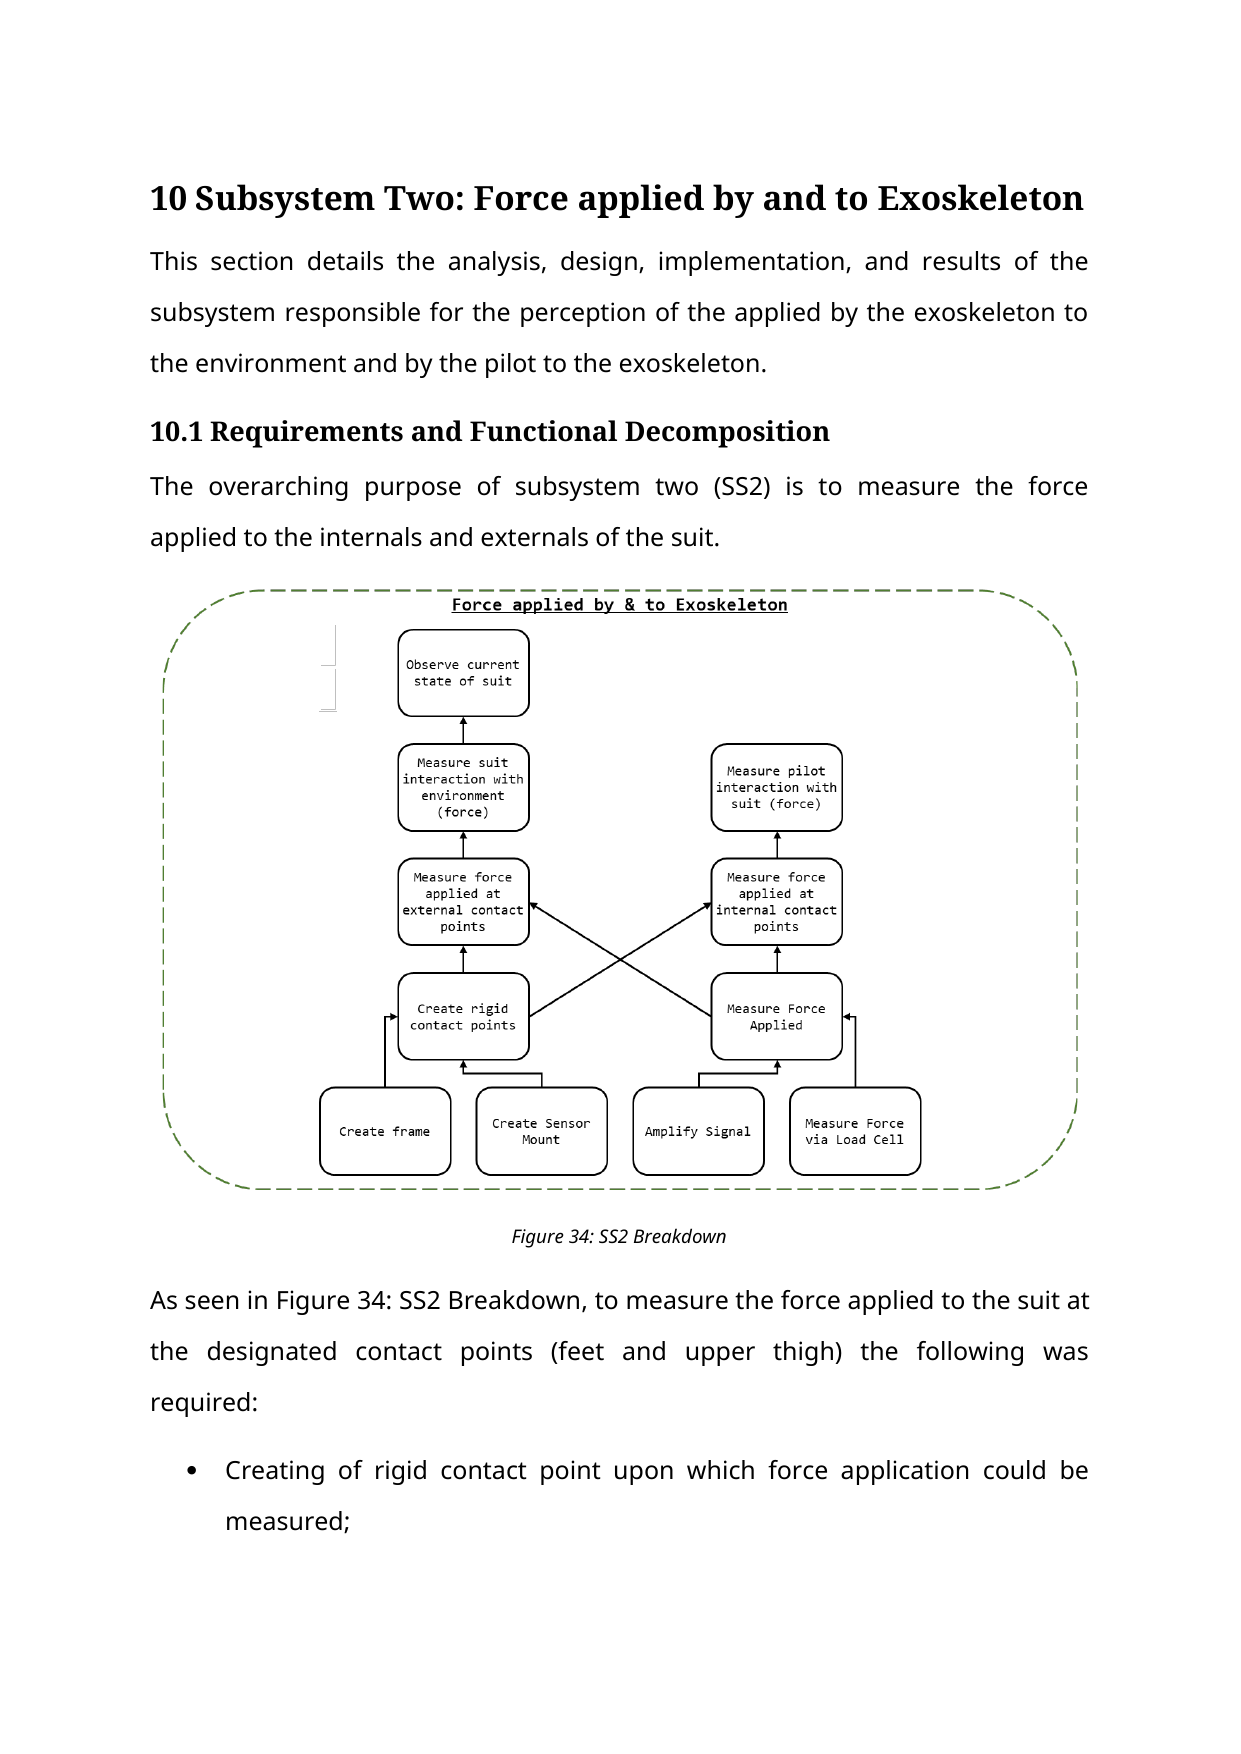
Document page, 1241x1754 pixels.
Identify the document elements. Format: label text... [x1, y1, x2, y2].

subtitle Subsystem Two: Force applied by and to Exoskeleton [150, 175, 1090, 220]
text The overarching purpose of subsystem two (SS2) is to measure the force applied to the internals and externals of the suit. [150, 468, 1090, 553]
list Creating of rigid contact point upon which force application could be measured; [187, 1452, 1090, 1537]
subtitle Requirements and Functional Decomposition [150, 413, 1090, 450]
picture [162, 587, 1078, 1190]
text Figure SEQ Figure \* ARABIC 34: SS2 Breakdown [150, 1223, 1090, 1249]
text As seen in REF _Ref515700284 \h \* MERGEFORMAT Figure 34: SS2 Breakdown, to measure the force applied to the suit at the designated contact points (feet and upper thigh) the following was required: [150, 1283, 1090, 1419]
text This section details the analysis, design, implementation, and results of the subsystem responsible for the perception of the applied by the exoskeleton to the environment and by the pilot to the exoskeleton. [150, 243, 1090, 379]
